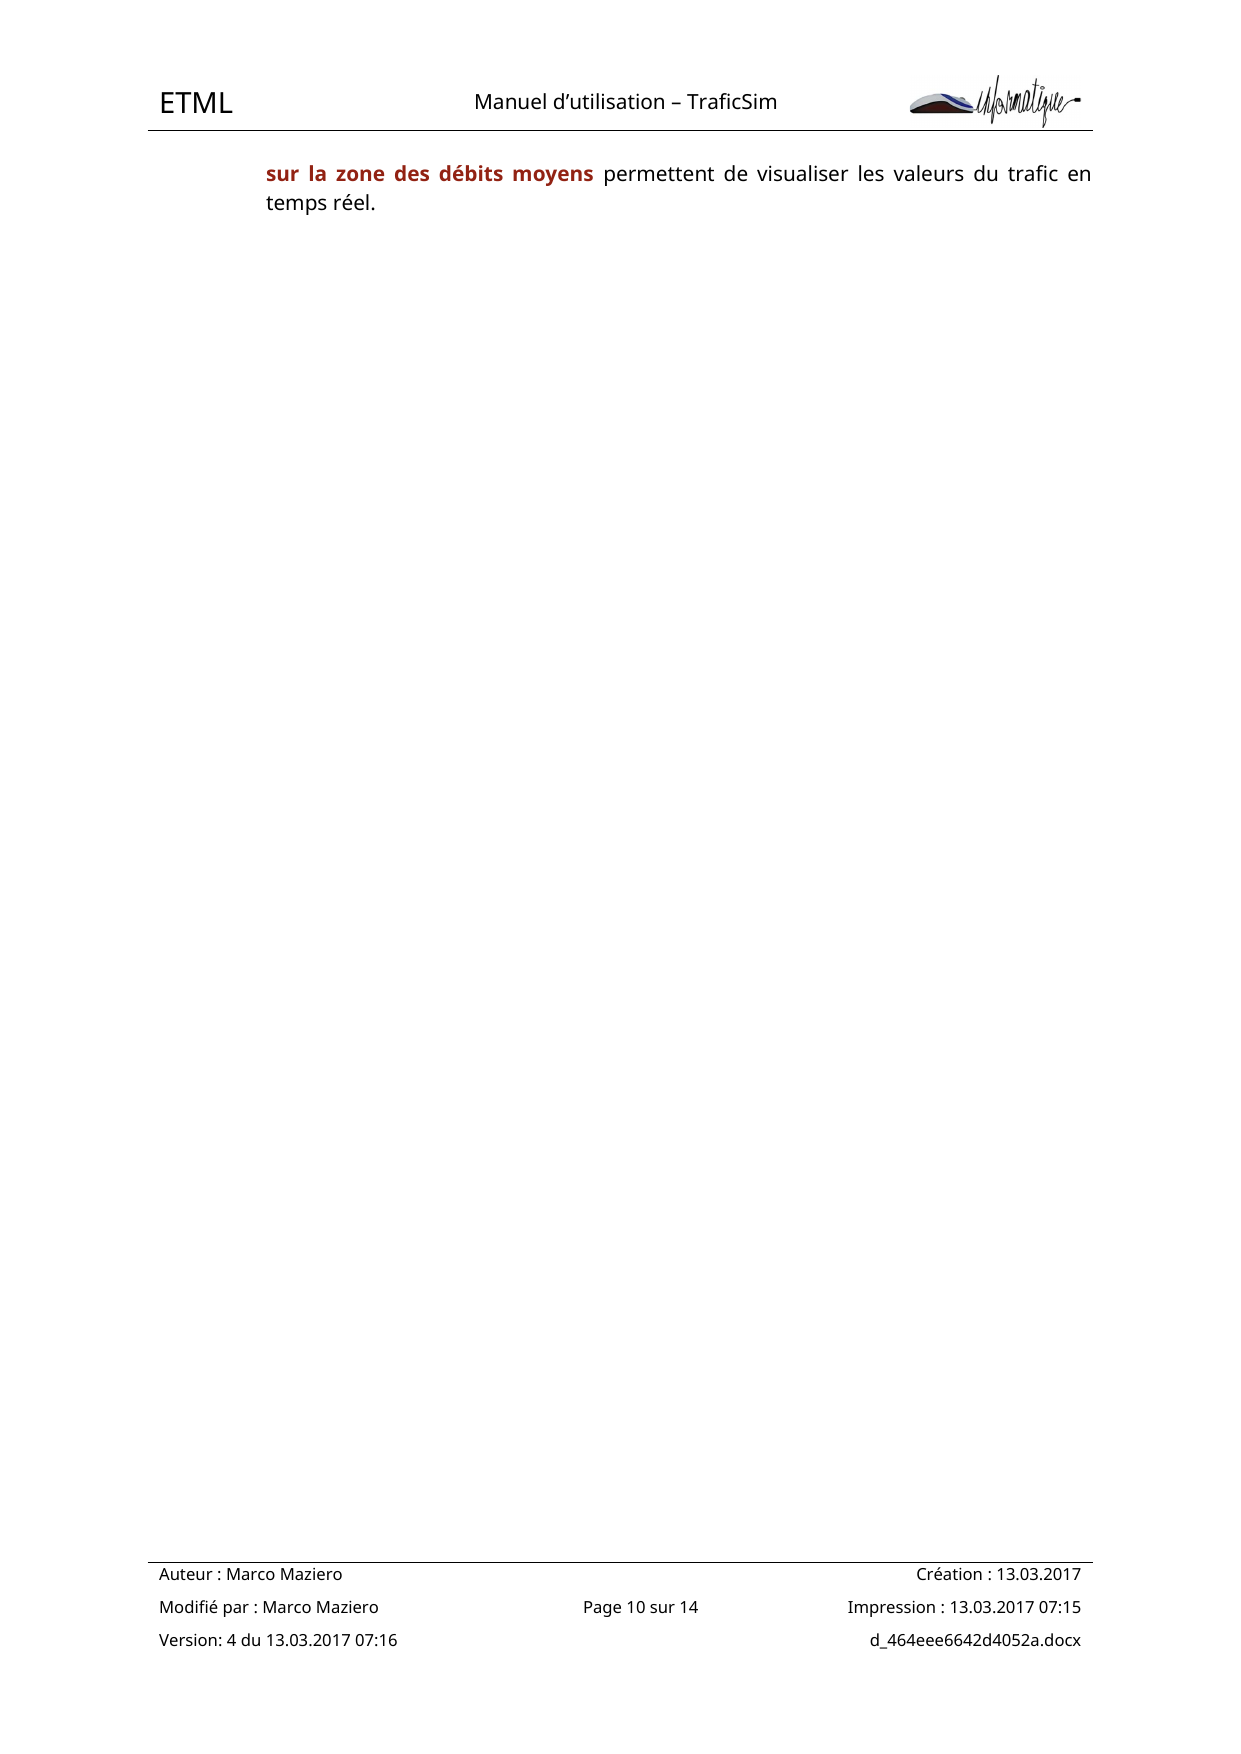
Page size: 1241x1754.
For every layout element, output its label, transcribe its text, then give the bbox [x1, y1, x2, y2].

text La fenêtre des graphiques qui est accessible en cliquant sur la zone des débits moyens permettent de visualiser les valeurs du trafic en temps réel. [266, 159, 1092, 216]
picture [909, 75, 1082, 128]
